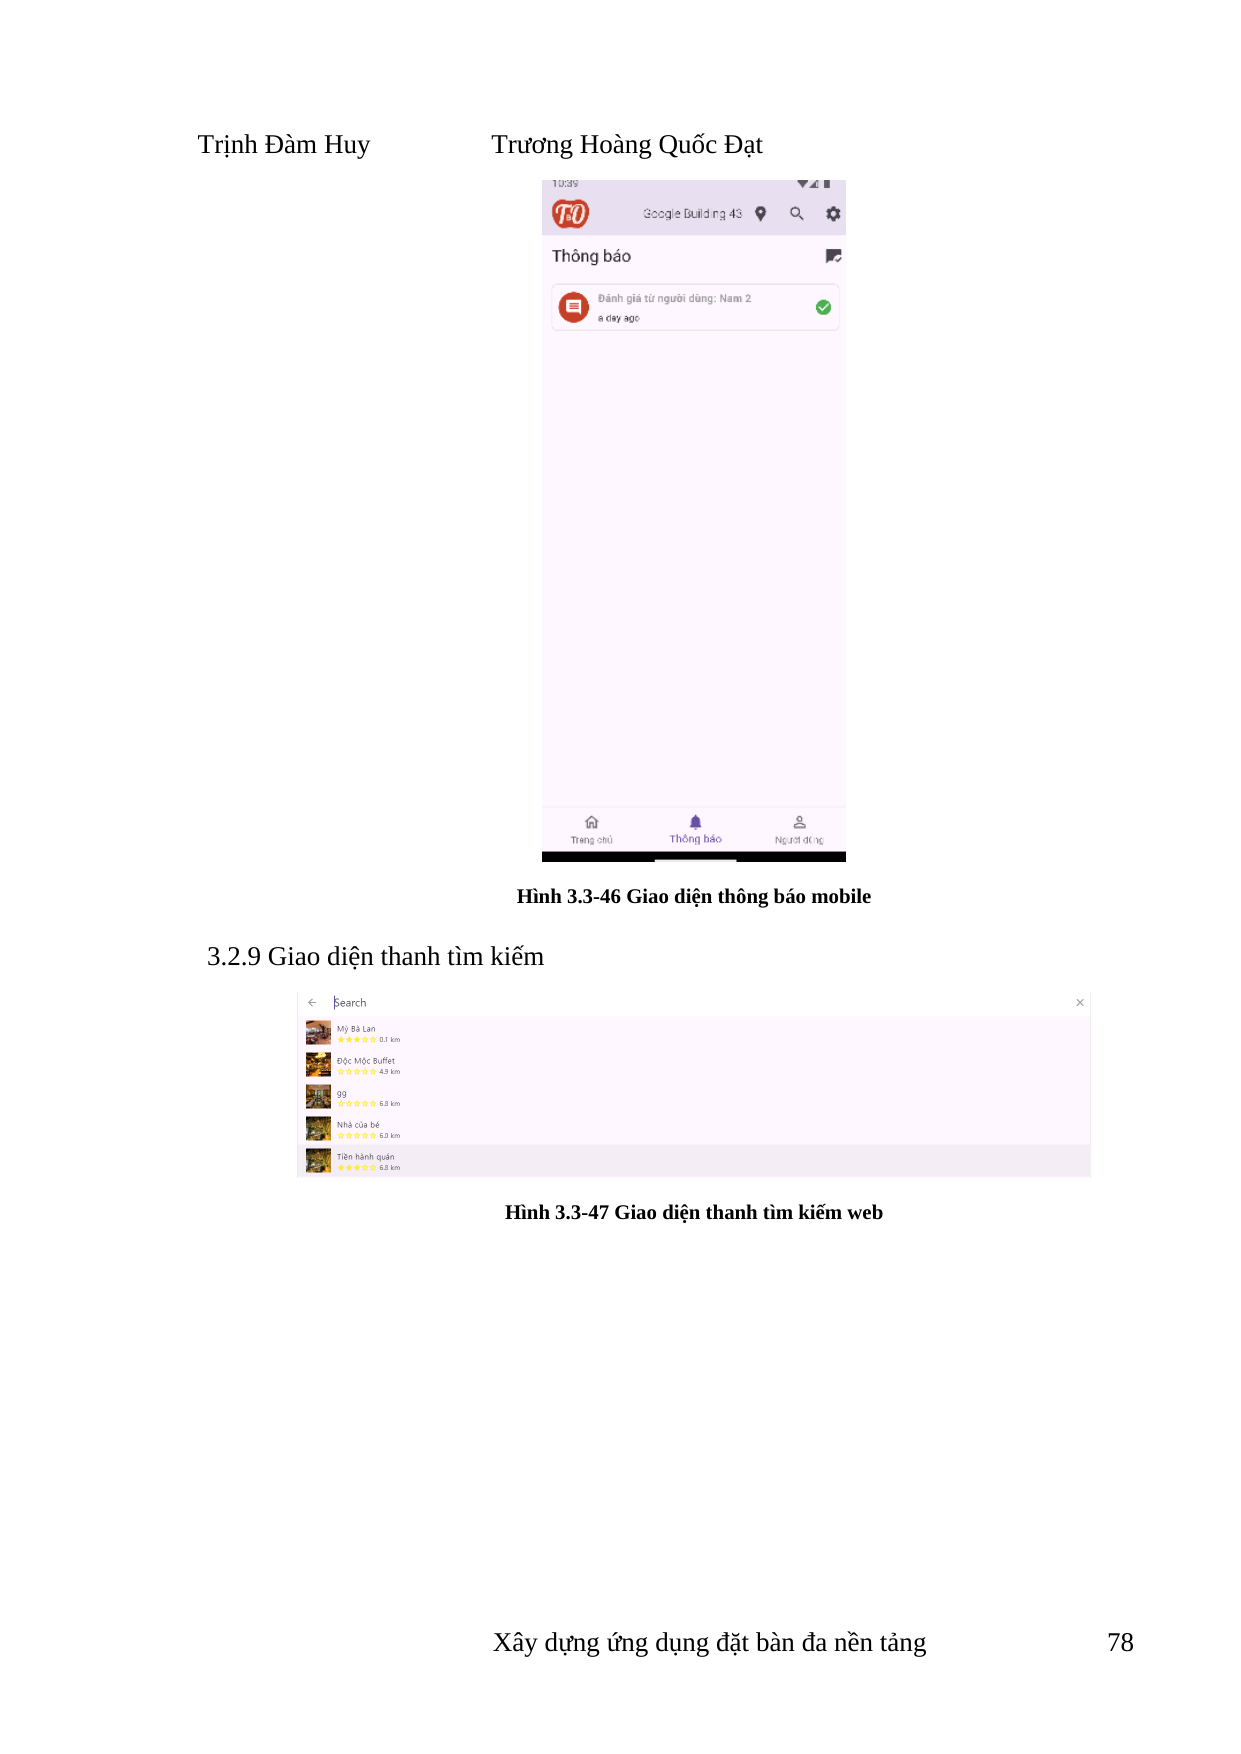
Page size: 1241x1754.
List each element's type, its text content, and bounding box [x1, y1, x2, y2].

picture [542, 180, 846, 862]
picture [297, 992, 1091, 1178]
subtitle Giao diện thanh tìm kiếm [207, 940, 1134, 971]
